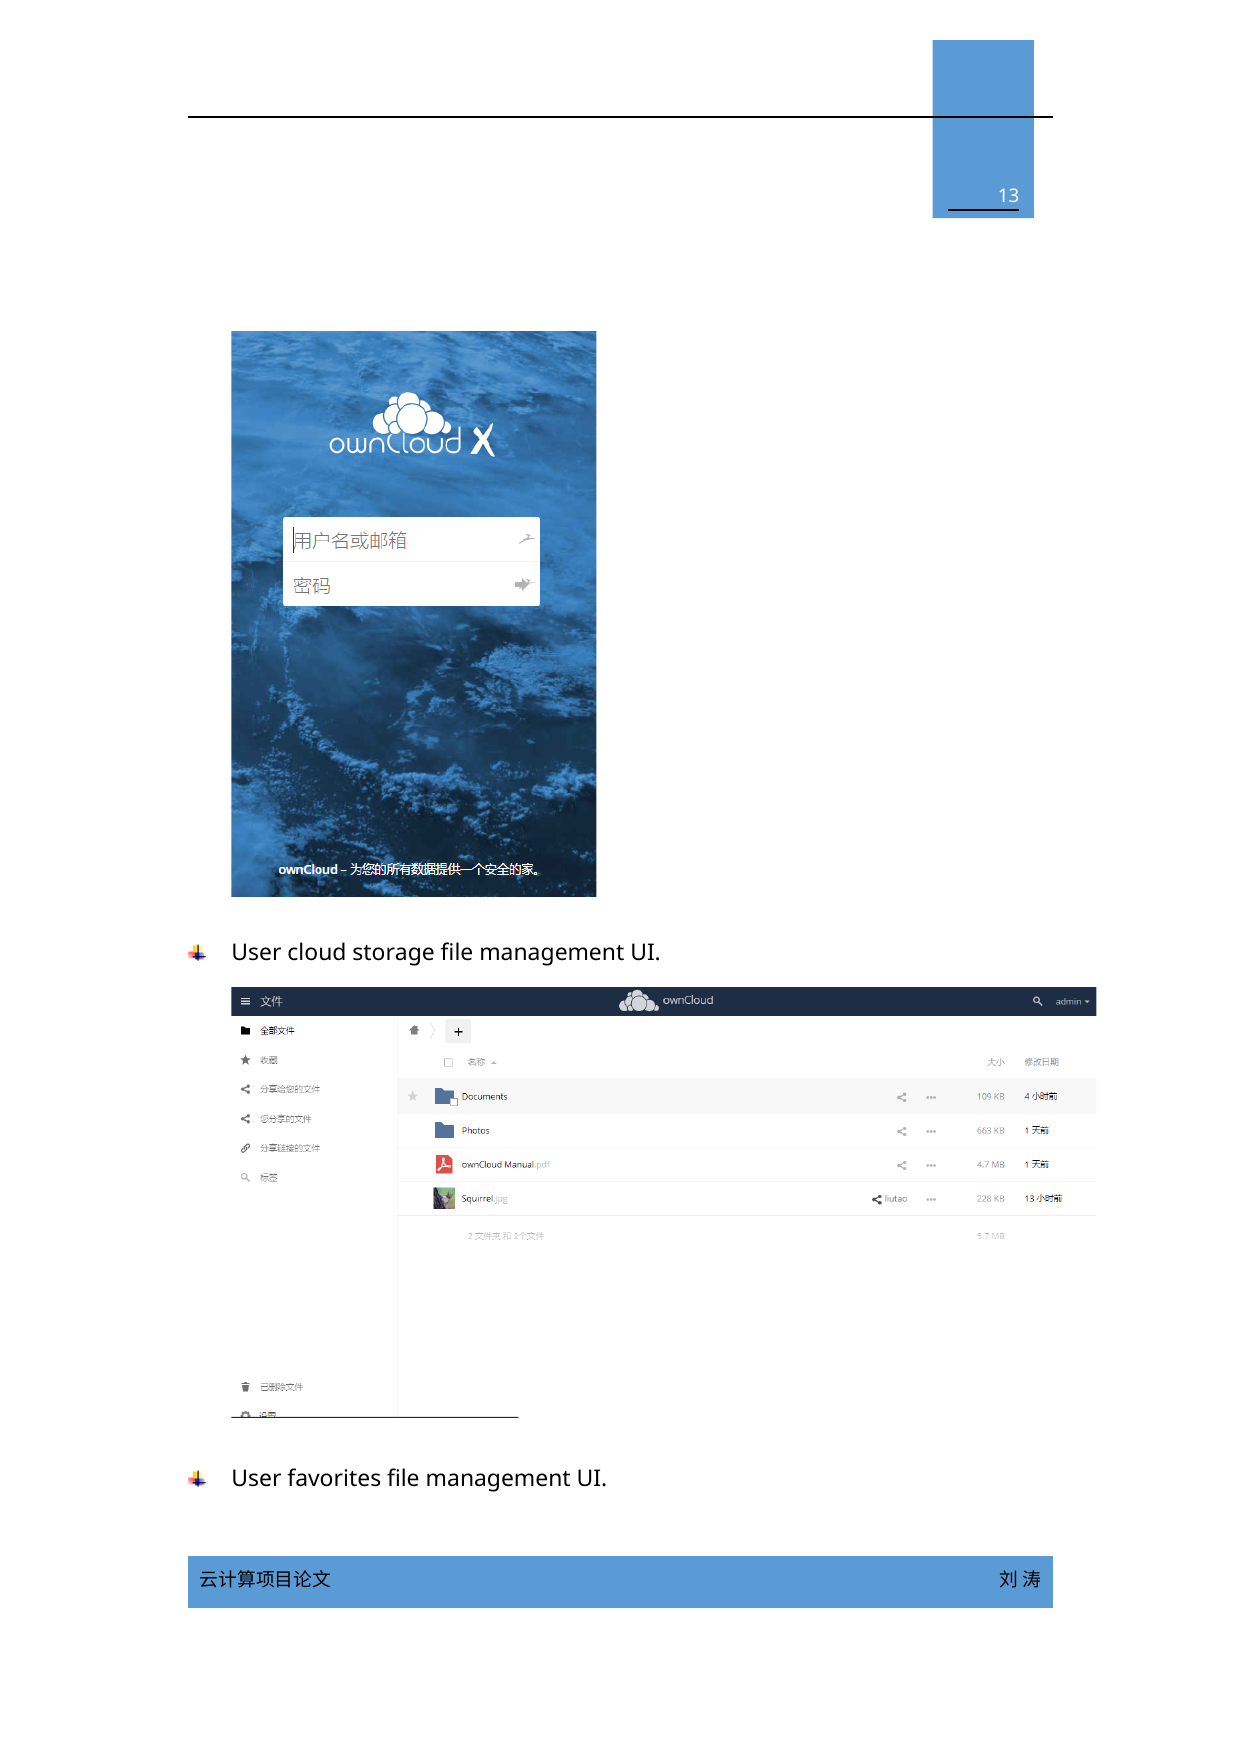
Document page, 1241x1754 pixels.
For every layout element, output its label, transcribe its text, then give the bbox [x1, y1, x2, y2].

list User favorites file management UI. [187, 1461, 1053, 1494]
picture [231, 331, 597, 897]
picture [188, 1469, 206, 1487]
picture [231, 987, 1097, 1418]
picture [188, 943, 206, 961]
list User cloud storage file management UI. [187, 935, 1053, 968]
